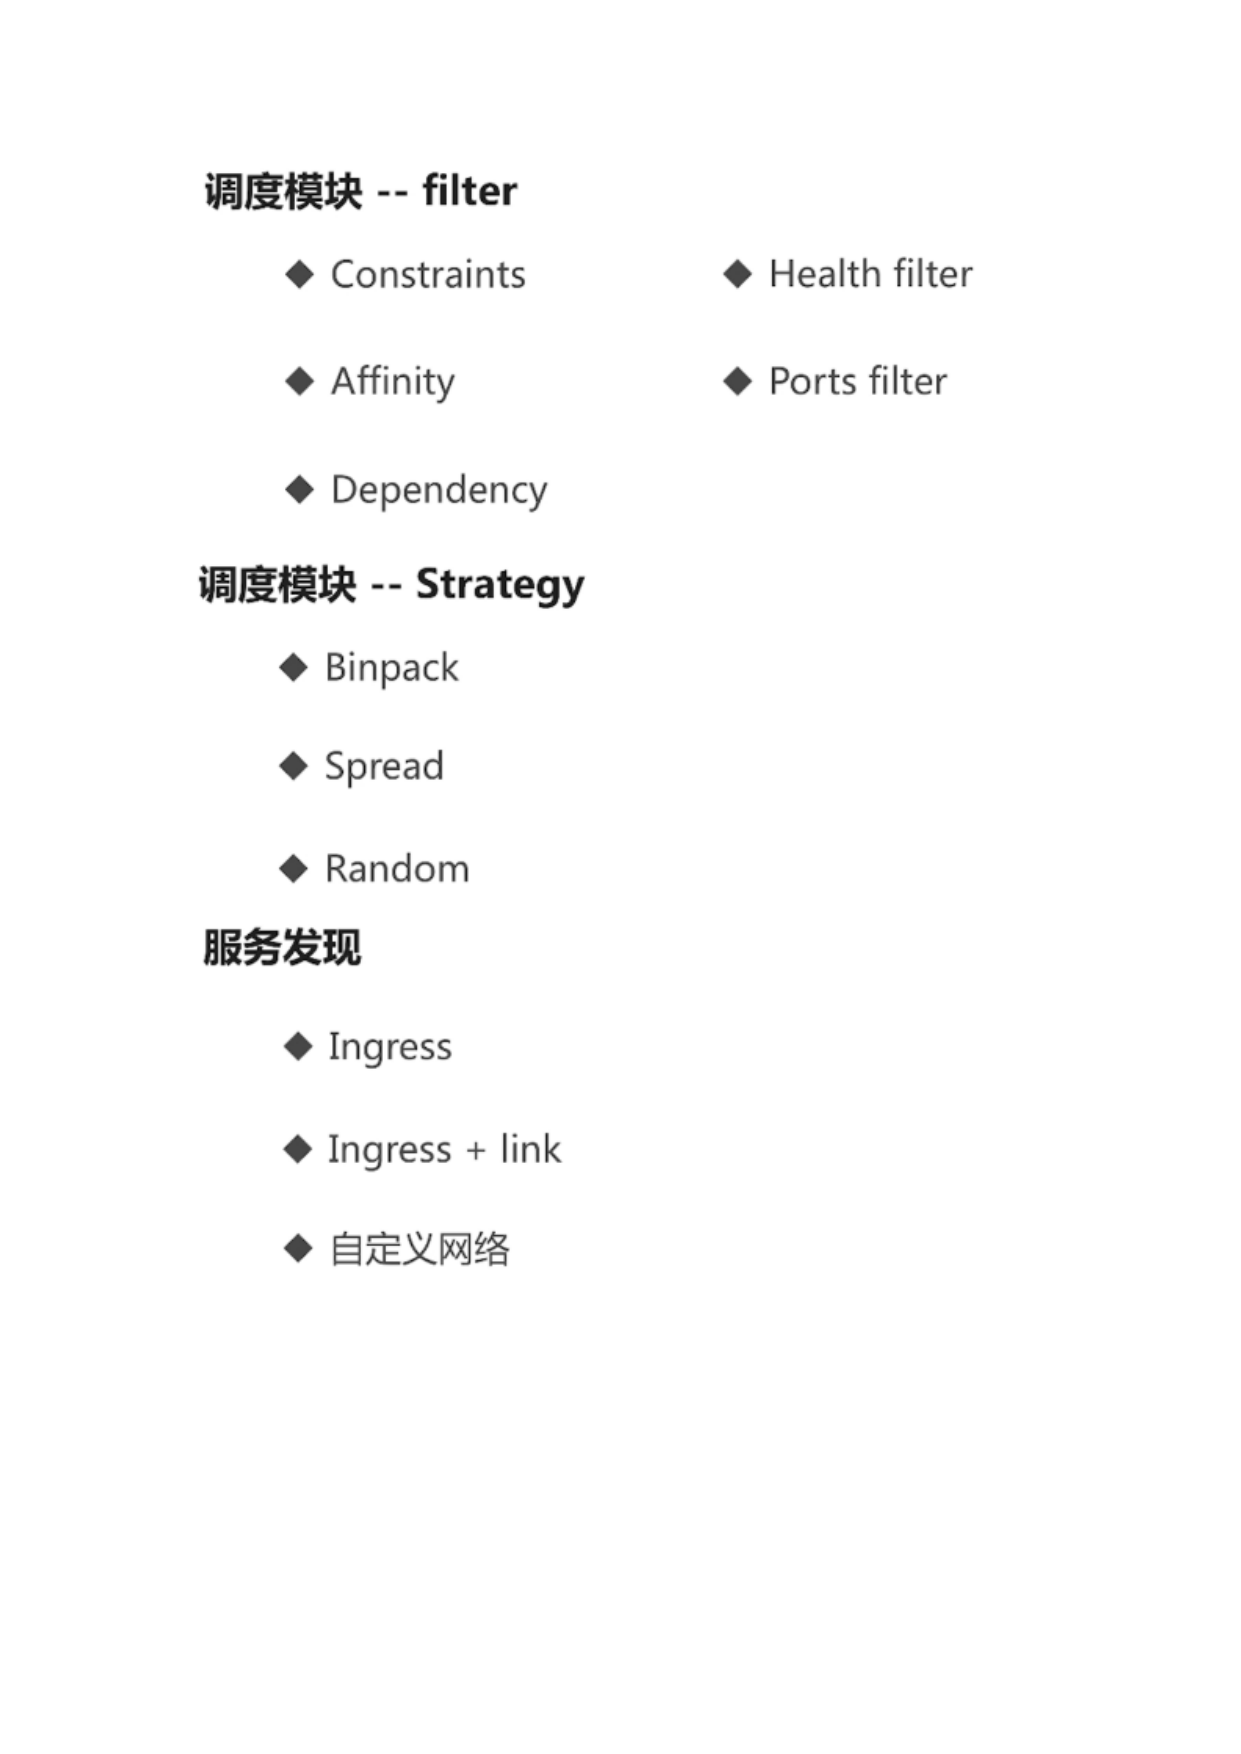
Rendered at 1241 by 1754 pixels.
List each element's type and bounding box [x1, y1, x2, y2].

picture [187, 162, 979, 522]
picture [187, 552, 599, 899]
picture [187, 909, 571, 1279]
